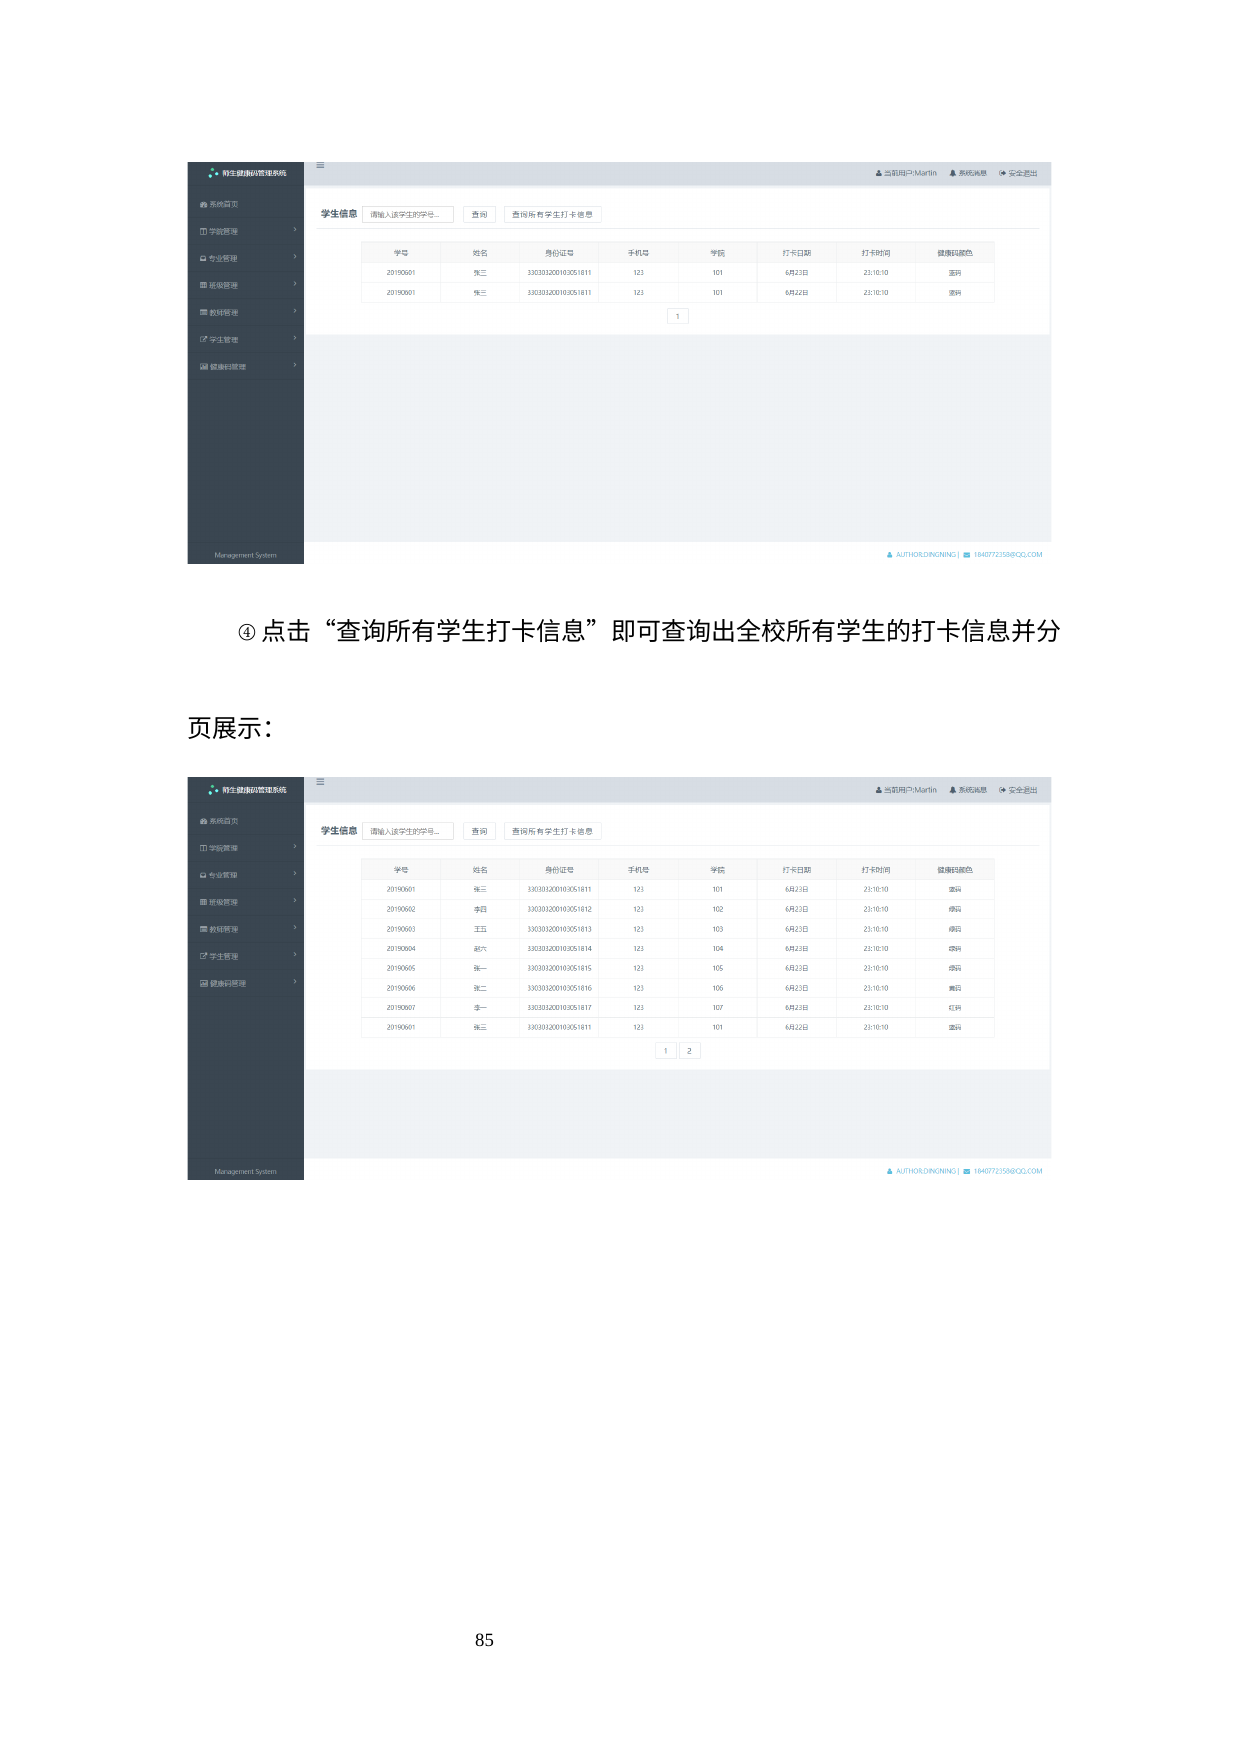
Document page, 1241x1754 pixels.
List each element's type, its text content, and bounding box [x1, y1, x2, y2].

picture [187, 777, 1052, 1180]
picture [187, 162, 1052, 564]
text ④点击“查询所有学生打卡信息”即可查询出全校所有学生的打卡信息并分页展示： [187, 597, 1062, 759]
